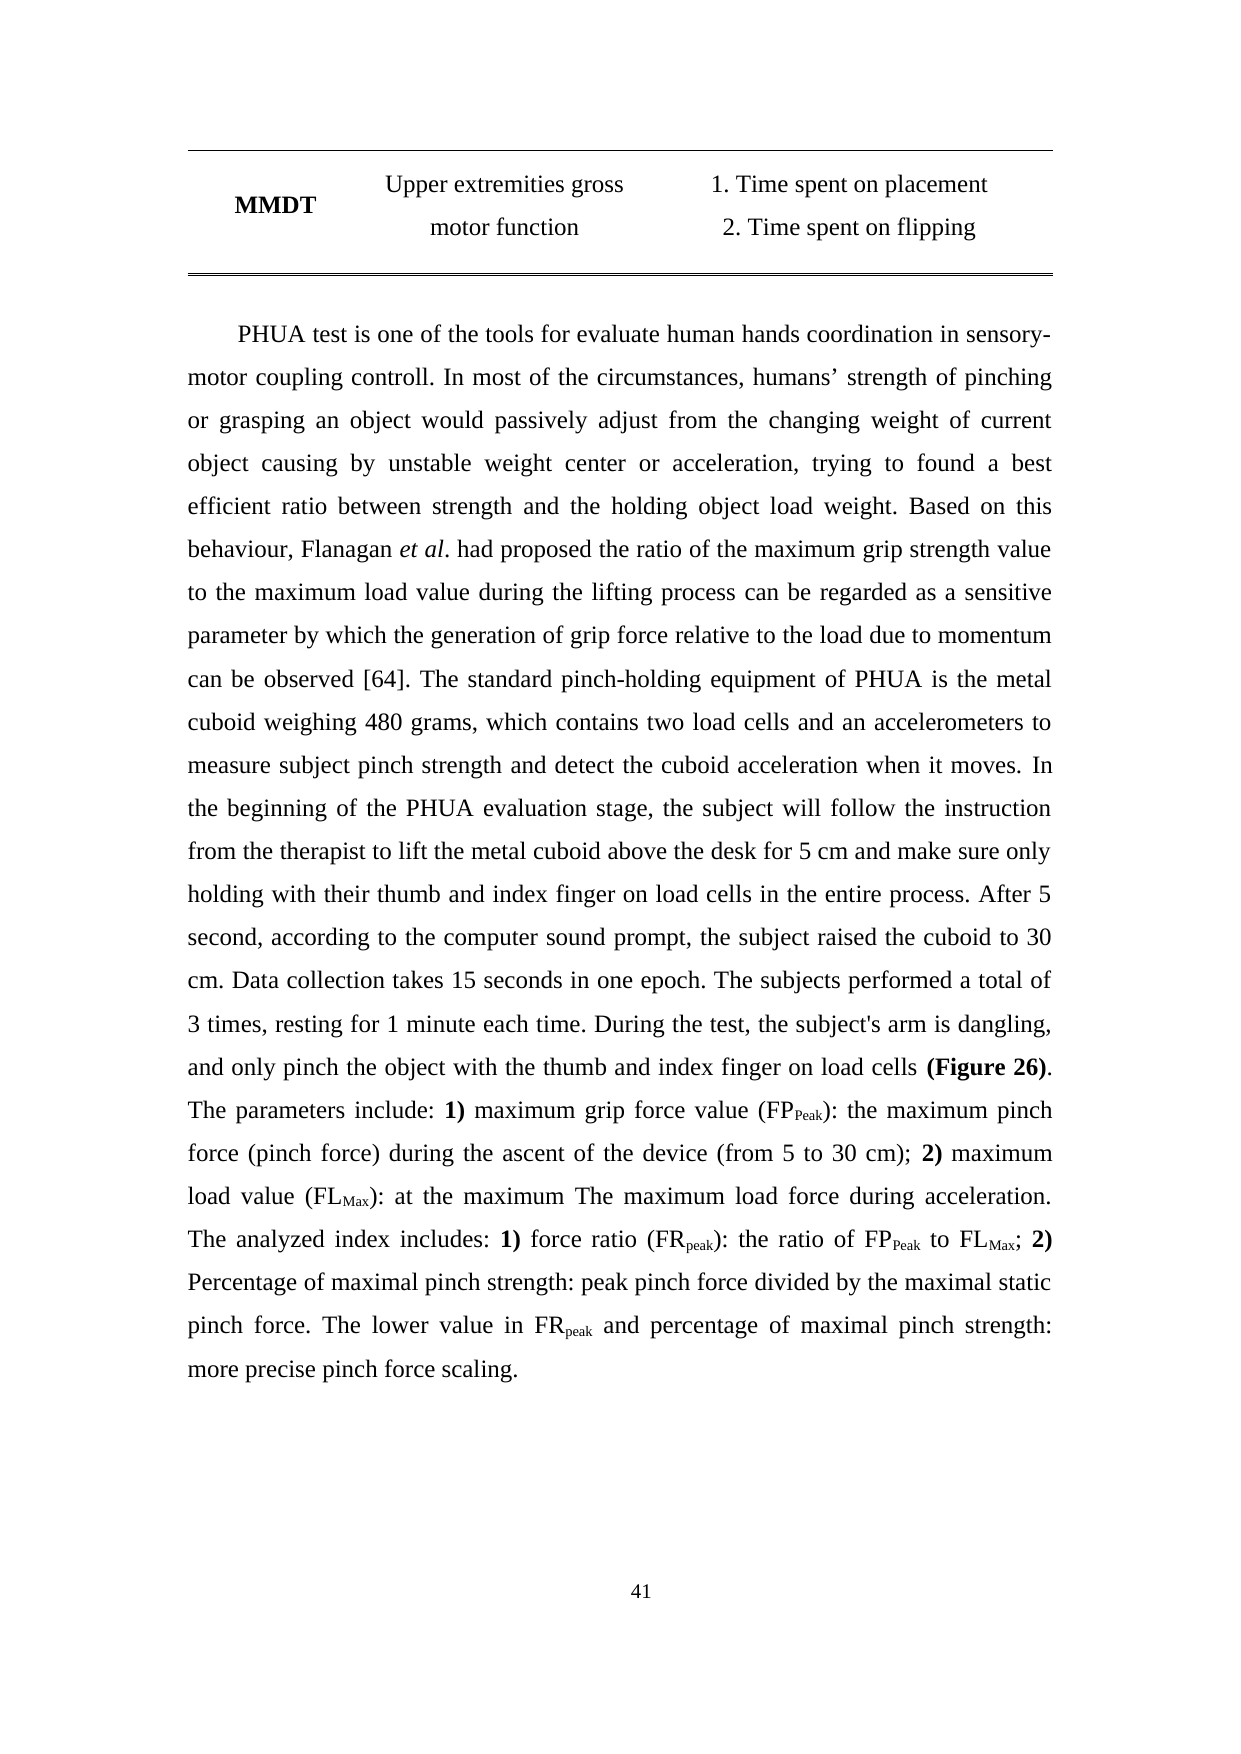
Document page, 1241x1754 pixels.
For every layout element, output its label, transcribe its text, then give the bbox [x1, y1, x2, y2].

table_cell Time spent on placement Time spent on flipping [646, 151, 1053, 272]
text PHUA test is one of the tools for evaluate human hands coordination in sensory-motor coupling controll. In most of the circumstances, humans’ strength of pinching or grasping an object would passively adjust from the changing weight of current object causing by unstable weight center or acceleration, trying to found a best efficient ratio between strength and the holding object load weight. Based on this behaviour, Flanagan et al. had proposed the ratio of the maximum grip strength value to the maximum load value during the lifting process can be regarded as a sensitive parameter by which the generation of grip force relative to the load due to momentum can be observed [64]. The standard pinch-holding equipment of PHUA is the metal cuboid weighing 480 grams, which contains two load cells and an accelerometers to measure subject pinch strength and detect the cuboid acceleration when it moves. In the beginning of the PHUA evaluation stage, the subject will follow the instruction from the therapist to lift the metal cuboid above the desk for 5 cm and make sure only holding with their thumb and index finger on load cells in the entire process. After 5 second, according to the computer sound prompt, the subject raised the cuboid to 30 cm. Data collection takes 15 seconds in one epoch. The subjects performed a total of 3 times, resting for 1 minute each time. During the test, the subject's arm is dangling, and only pinch the object with the thumb and index finger on load cells (Figure 26). The parameters include: 1) maximum grip force value (FPPeak): the maximum pinch force (pinch force) during the ascent of the device (from 5 to 30 cm); 2) maximum load value (FLMax): at the maximum The maximum load force during acceleration. The analyzed index includes: 1) force ratio (FRpeak): the ratio of FPPeak to FLMax; 2) Percentage of maximal pinch strength: peak pinch force divided by the maximal static pinch force. The lower value in FRpeak and percentage of maximal pinch strength: more precise pinch force scaling. [187, 319, 1053, 1382]
table_cell MMDT [188, 151, 363, 272]
table_cell Upper extremities gross motor function [363, 151, 646, 272]
